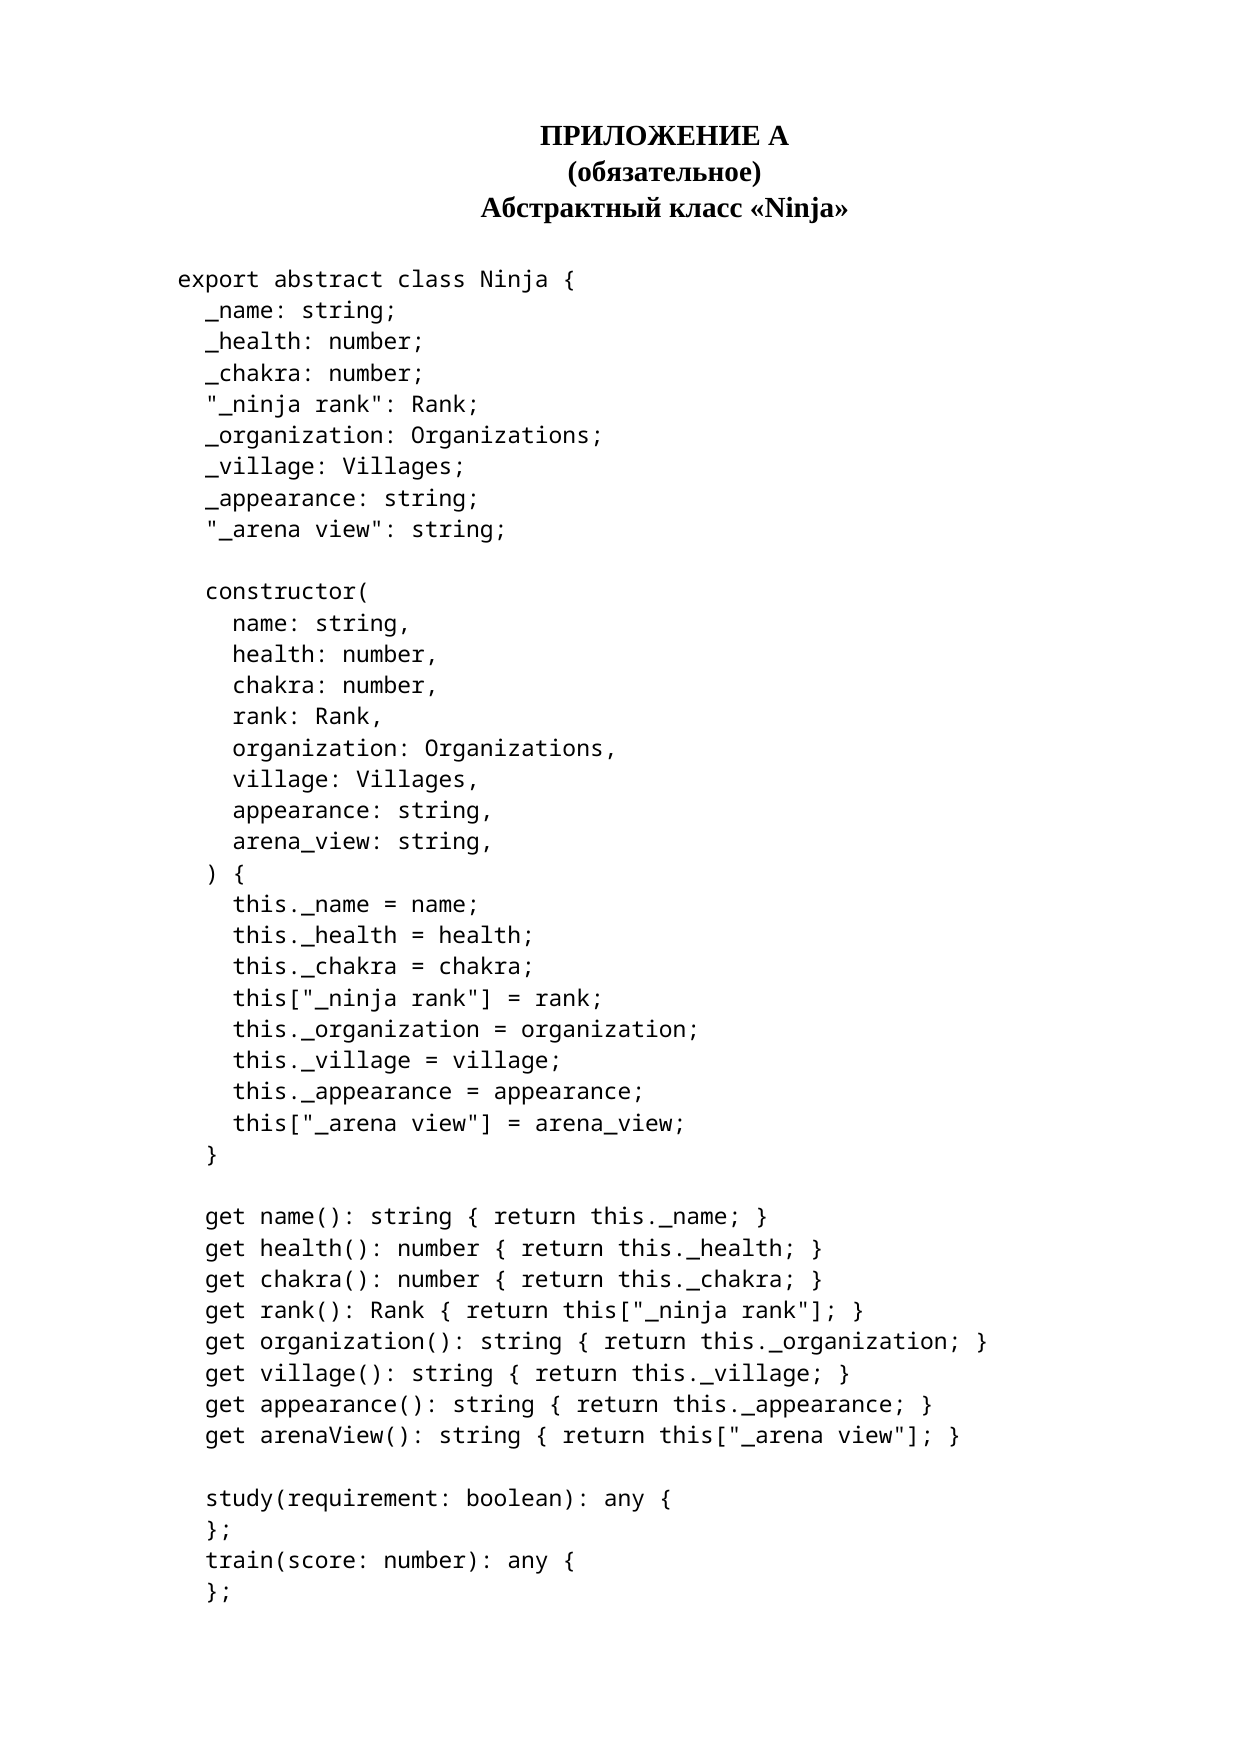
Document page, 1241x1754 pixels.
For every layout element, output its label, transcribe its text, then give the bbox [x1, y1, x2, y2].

text get organization(): string { return this._organization; } [177, 1325, 1152, 1356]
text this._village = village; [177, 1044, 1152, 1075]
text _chakra: number; [177, 356, 1152, 388]
text _health: number; [177, 325, 1152, 356]
text get appearance(): string { return this._appearance; } [177, 1388, 1152, 1419]
text }; [177, 1513, 1152, 1544]
text get chakra(): number { return this._chakra; } [177, 1263, 1152, 1294]
text train(score: number): any { [177, 1544, 1152, 1575]
text _name: string; [177, 294, 1152, 325]
text get rank(): Rank { return this["_ninja rank"]; } [177, 1294, 1152, 1325]
text get name(): string { return this._name; } [177, 1200, 1152, 1231]
text get village(): string { return this._village; } [177, 1356, 1152, 1388]
text this._appearance = appearance; [177, 1075, 1152, 1106]
text this._health = health; [177, 919, 1152, 950]
text chakra: number, [177, 669, 1152, 700]
text "_ninja rank": Rank; [177, 388, 1152, 419]
text this["_arena view"] = arena_view; [177, 1106, 1152, 1138]
text } [177, 1138, 1152, 1169]
text }; [177, 1575, 1152, 1606]
text rank: Rank, [177, 700, 1152, 731]
text Абстрактный класс «Ninja» [177, 190, 1152, 224]
text export abstract class Ninja { [177, 263, 1152, 294]
text organization: Organizations, [177, 731, 1152, 763]
text this["_ninja rank"] = rank; [177, 981, 1152, 1013]
text get arenaView(): string { return this["_arena view"]; } [177, 1419, 1152, 1450]
text this._organization = organization; [177, 1013, 1152, 1044]
text name: string, [177, 606, 1152, 638]
text village: Villages, [177, 763, 1152, 794]
text _organization: Organizations; [177, 419, 1152, 450]
subtitle Приложение А [177, 118, 1152, 152]
text get health(): number { return this._health; } [177, 1231, 1152, 1263]
text ) { [177, 856, 1152, 888]
text "_arena view": string; [177, 513, 1152, 544]
text (обязательное) [177, 154, 1152, 188]
text study(requirement: boolean): any { [177, 1481, 1152, 1513]
text _appearance: string; [177, 481, 1152, 513]
text arena_view: string, [177, 825, 1152, 856]
text constructor( [177, 575, 1152, 606]
text this._name = name; [177, 888, 1152, 919]
text appearance: string, [177, 794, 1152, 825]
text health: number, [177, 638, 1152, 669]
text this._chakra = chakra; [177, 950, 1152, 981]
text _village: Villages; [177, 450, 1152, 481]
